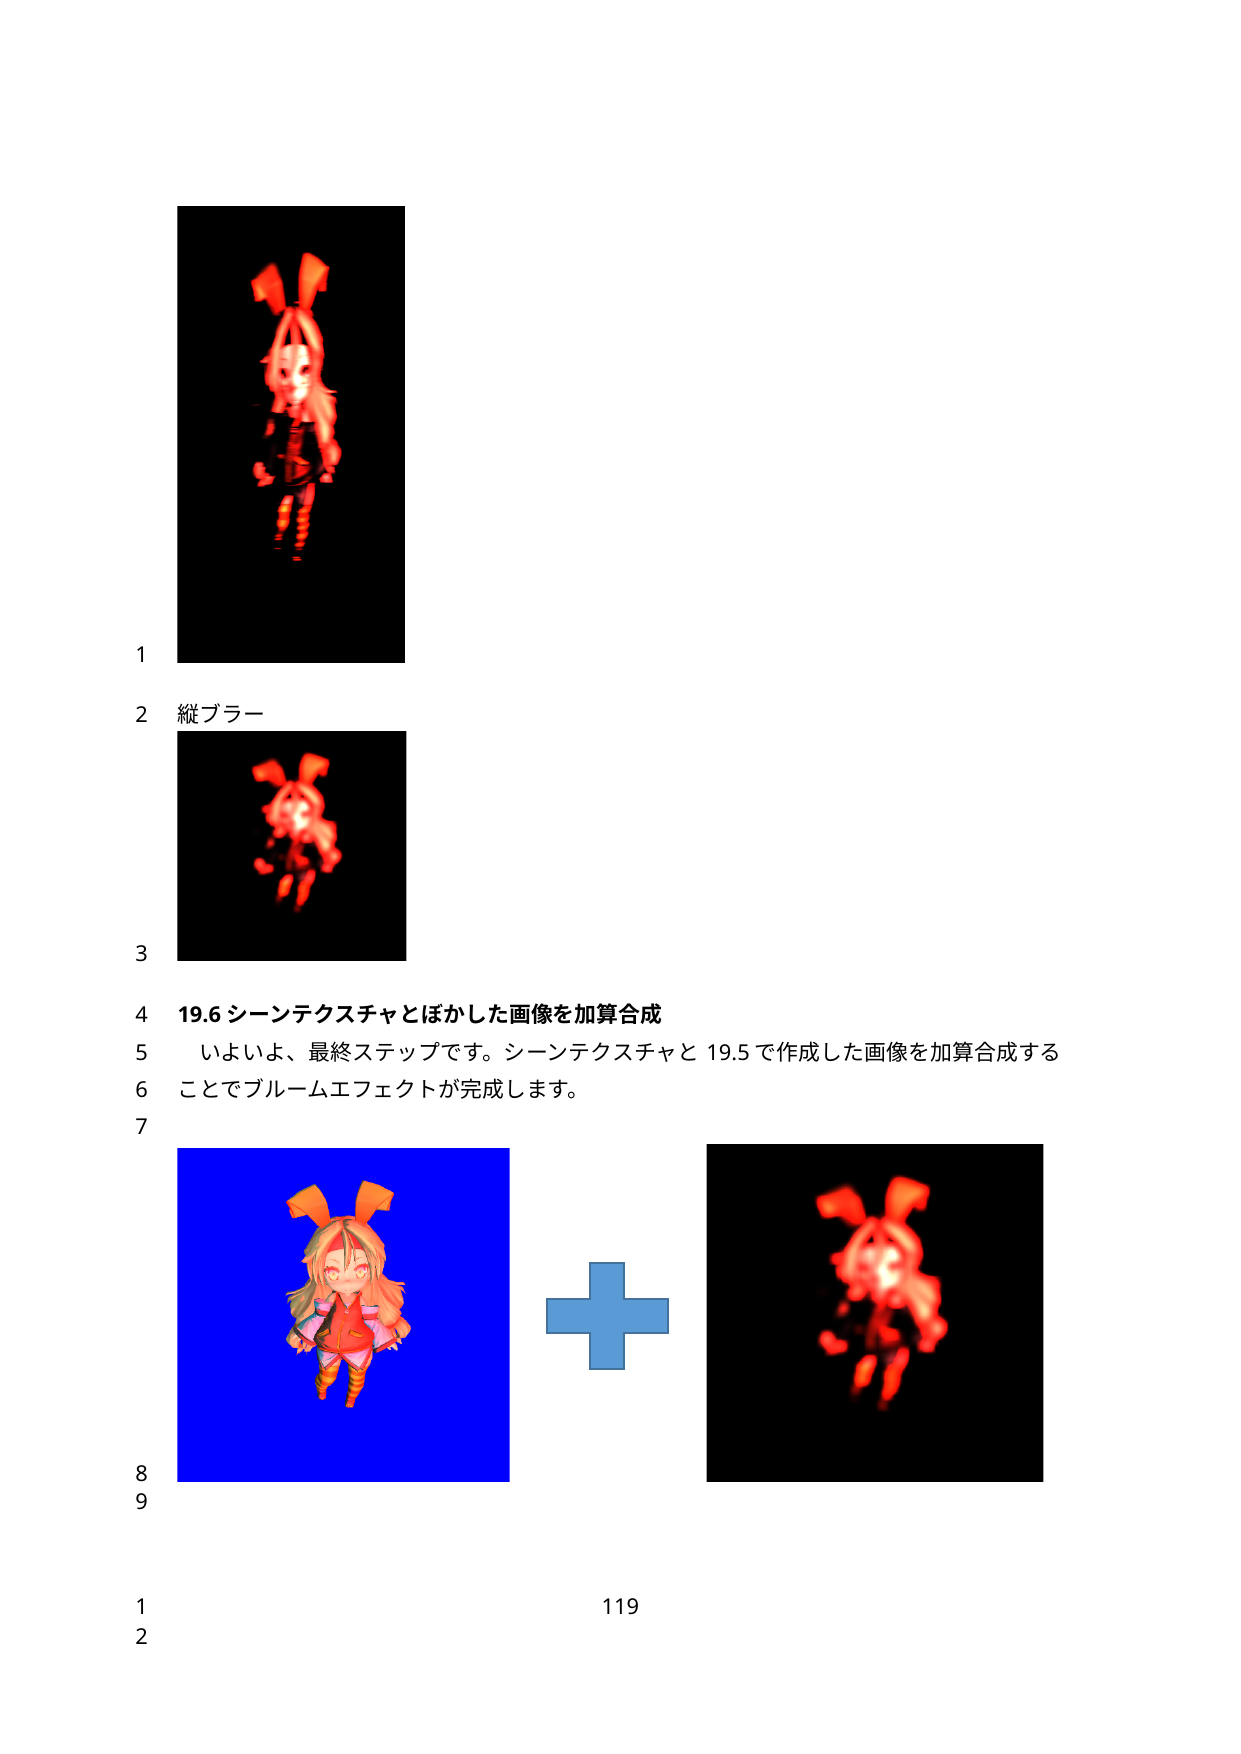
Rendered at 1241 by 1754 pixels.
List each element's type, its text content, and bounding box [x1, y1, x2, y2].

picture [177, 731, 407, 961]
picture [706, 1144, 1044, 1482]
picture [177, 206, 405, 663]
text 縦ブラー [177, 694, 1063, 732]
picture [177, 1148, 510, 1482]
text いよいよ、最終ステップです。シーンテクスチャと19.5で作成した画像を加算合成することでブルームエフェクトが完成します。 [177, 1032, 1063, 1107]
text 19.6 シーンテクスチャとぼかした画像を加算合成 [177, 994, 1063, 1032]
